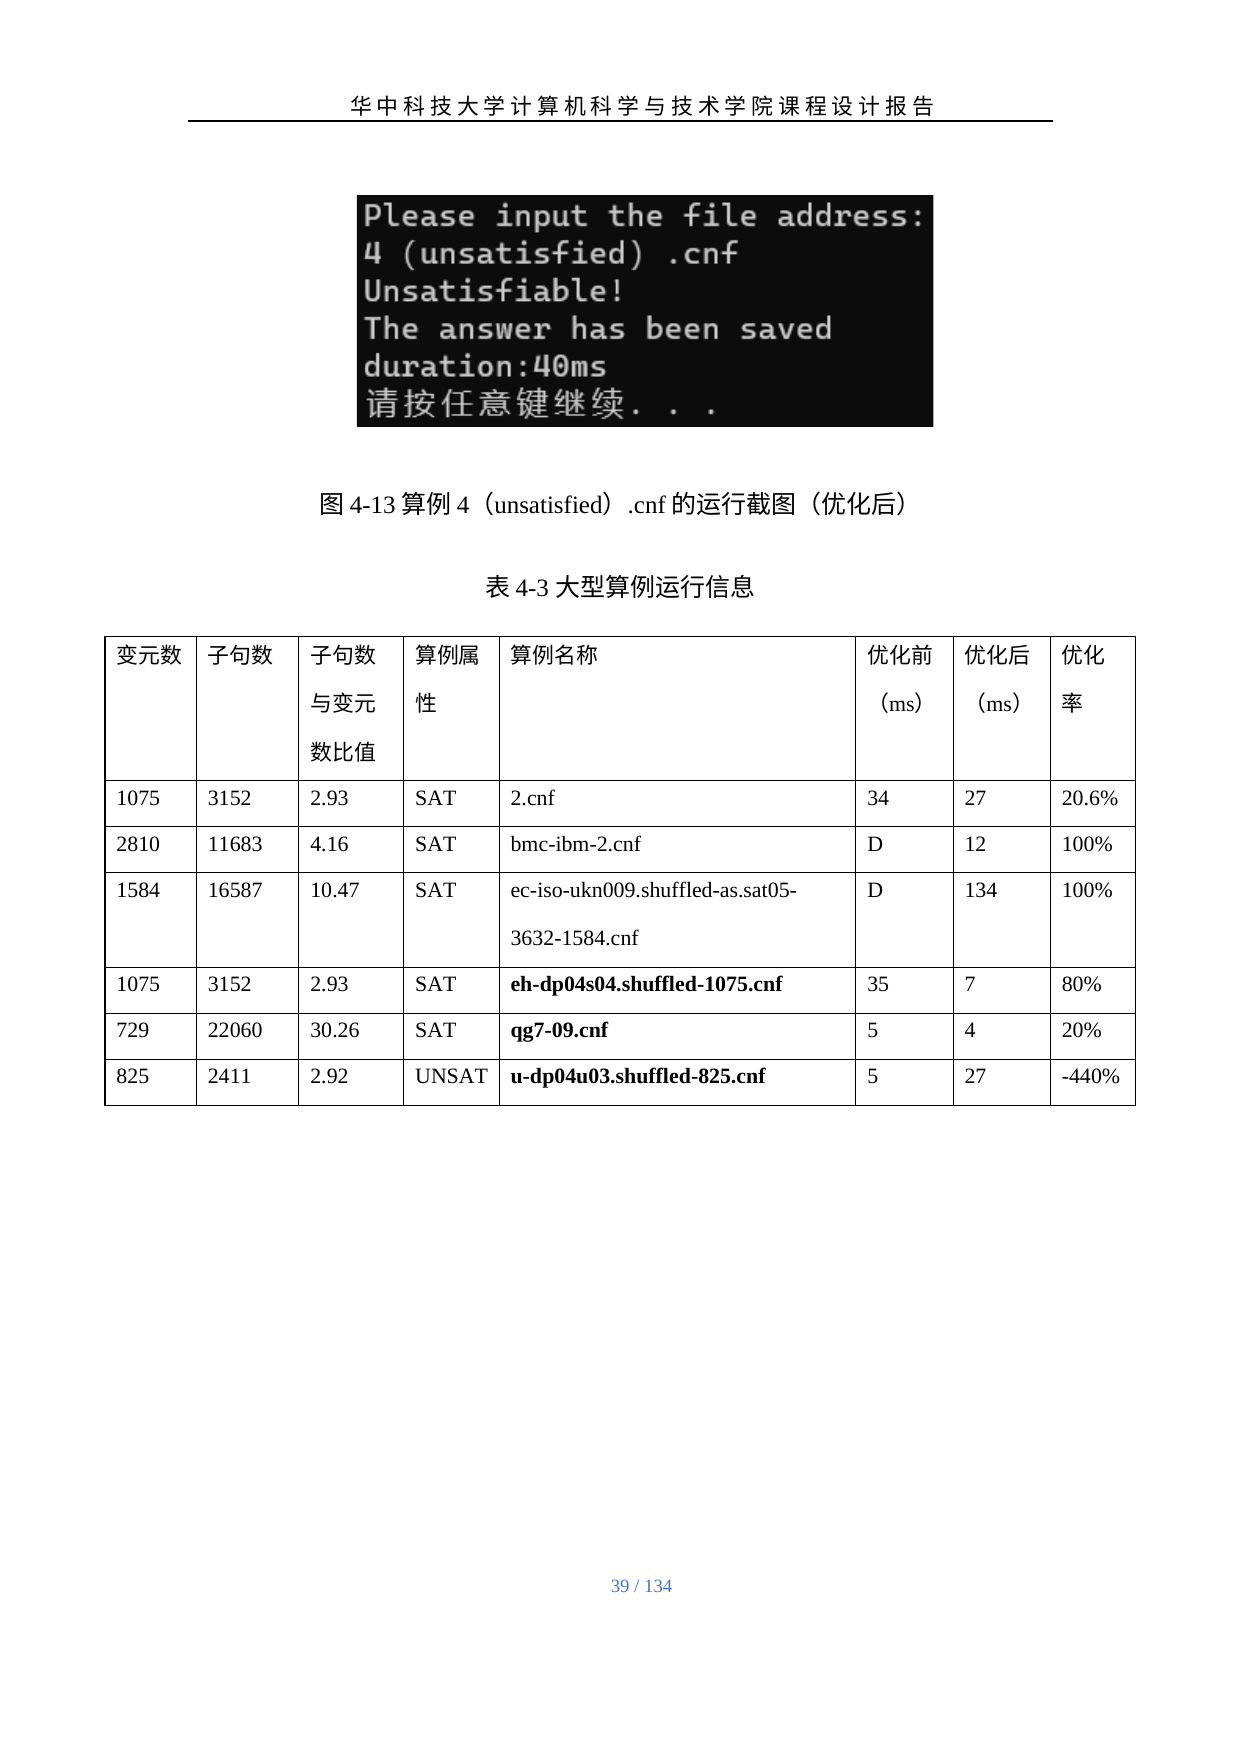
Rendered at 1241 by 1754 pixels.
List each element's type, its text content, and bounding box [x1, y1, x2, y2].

table_cell 80% [1051, 968, 1135, 1013]
table_cell 22060 [197, 1014, 298, 1059]
table_header 子句数与变元数比值 [299, 637, 403, 780]
picture [356, 195, 934, 427]
table_cell 2.92 [299, 1060, 403, 1105]
table_cell 27 [954, 781, 1050, 826]
table_cell D [856, 873, 953, 967]
table_header 优化前（ms） [856, 637, 953, 780]
text 表4-3 大型算例运行信息 [187, 553, 1053, 618]
table_cell SAT [404, 1014, 499, 1059]
table_cell 12 [954, 827, 1050, 872]
table_header 优化后（ms） [954, 637, 1050, 780]
table_header 变元数 [106, 637, 196, 780]
table_cell 27 [954, 1060, 1050, 1105]
table_cell D [856, 827, 953, 872]
table_cell 35 [856, 968, 953, 1013]
table_cell 2.93 [299, 781, 403, 826]
table_cell u-dp04u03.shuffled-825.cnf [500, 1060, 855, 1105]
table_cell SAT [404, 873, 499, 967]
table_cell 7 [954, 968, 1050, 1013]
table_cell 825 [106, 1060, 196, 1105]
table_cell 11683 [197, 827, 298, 872]
table_cell eh-dp04s04.shuffled-1075.cnf [500, 968, 855, 1013]
table_cell ec-iso-ukn009.shuffled-as.sat05-3632-1584.cnf [500, 873, 855, 967]
table_header 算例属性 [404, 637, 499, 780]
table_cell 34 [856, 781, 953, 826]
table_header 子句数 [197, 637, 298, 780]
table_cell 100% [1051, 873, 1135, 967]
table_cell 20.6% [1051, 781, 1135, 826]
table_cell 2810 [106, 827, 196, 872]
table_cell 1584 [106, 873, 196, 967]
table_cell 10.47 [299, 873, 403, 967]
table_cell qg7-09.cnf [500, 1014, 855, 1059]
table_cell 20% [1051, 1014, 1135, 1059]
table_cell SAT [404, 827, 499, 872]
table_cell SAT [404, 781, 499, 826]
table_header 算例名称 [500, 637, 855, 780]
table_cell 134 [954, 873, 1050, 967]
table_cell 2.93 [299, 968, 403, 1013]
table_cell 3152 [197, 781, 298, 826]
table_cell 30.26 [299, 1014, 403, 1059]
table_cell 100% [1051, 827, 1135, 872]
table_header 优化率 [1051, 637, 1135, 780]
table_cell 2411 [197, 1060, 298, 1105]
table_cell 3152 [197, 968, 298, 1013]
table_cell 1075 [106, 968, 196, 1013]
table_cell 5 [856, 1014, 953, 1059]
table_cell 2.cnf [500, 781, 855, 826]
table_cell 4.16 [299, 827, 403, 872]
text 图4-13 算例4（unsatisfied）.cnf的运行截图（优化后） [187, 470, 1053, 535]
table_cell SAT [404, 968, 499, 1013]
table_cell 16587 [197, 873, 298, 967]
table_cell 729 [106, 1014, 196, 1059]
table_cell 5 [856, 1060, 953, 1105]
table_cell 4 [954, 1014, 1050, 1059]
table_cell -440% [1051, 1060, 1135, 1105]
table_cell UNSAT [404, 1060, 499, 1105]
table_cell bmc-ibm-2.cnf [500, 827, 855, 872]
table_cell 1075 [106, 781, 196, 826]
